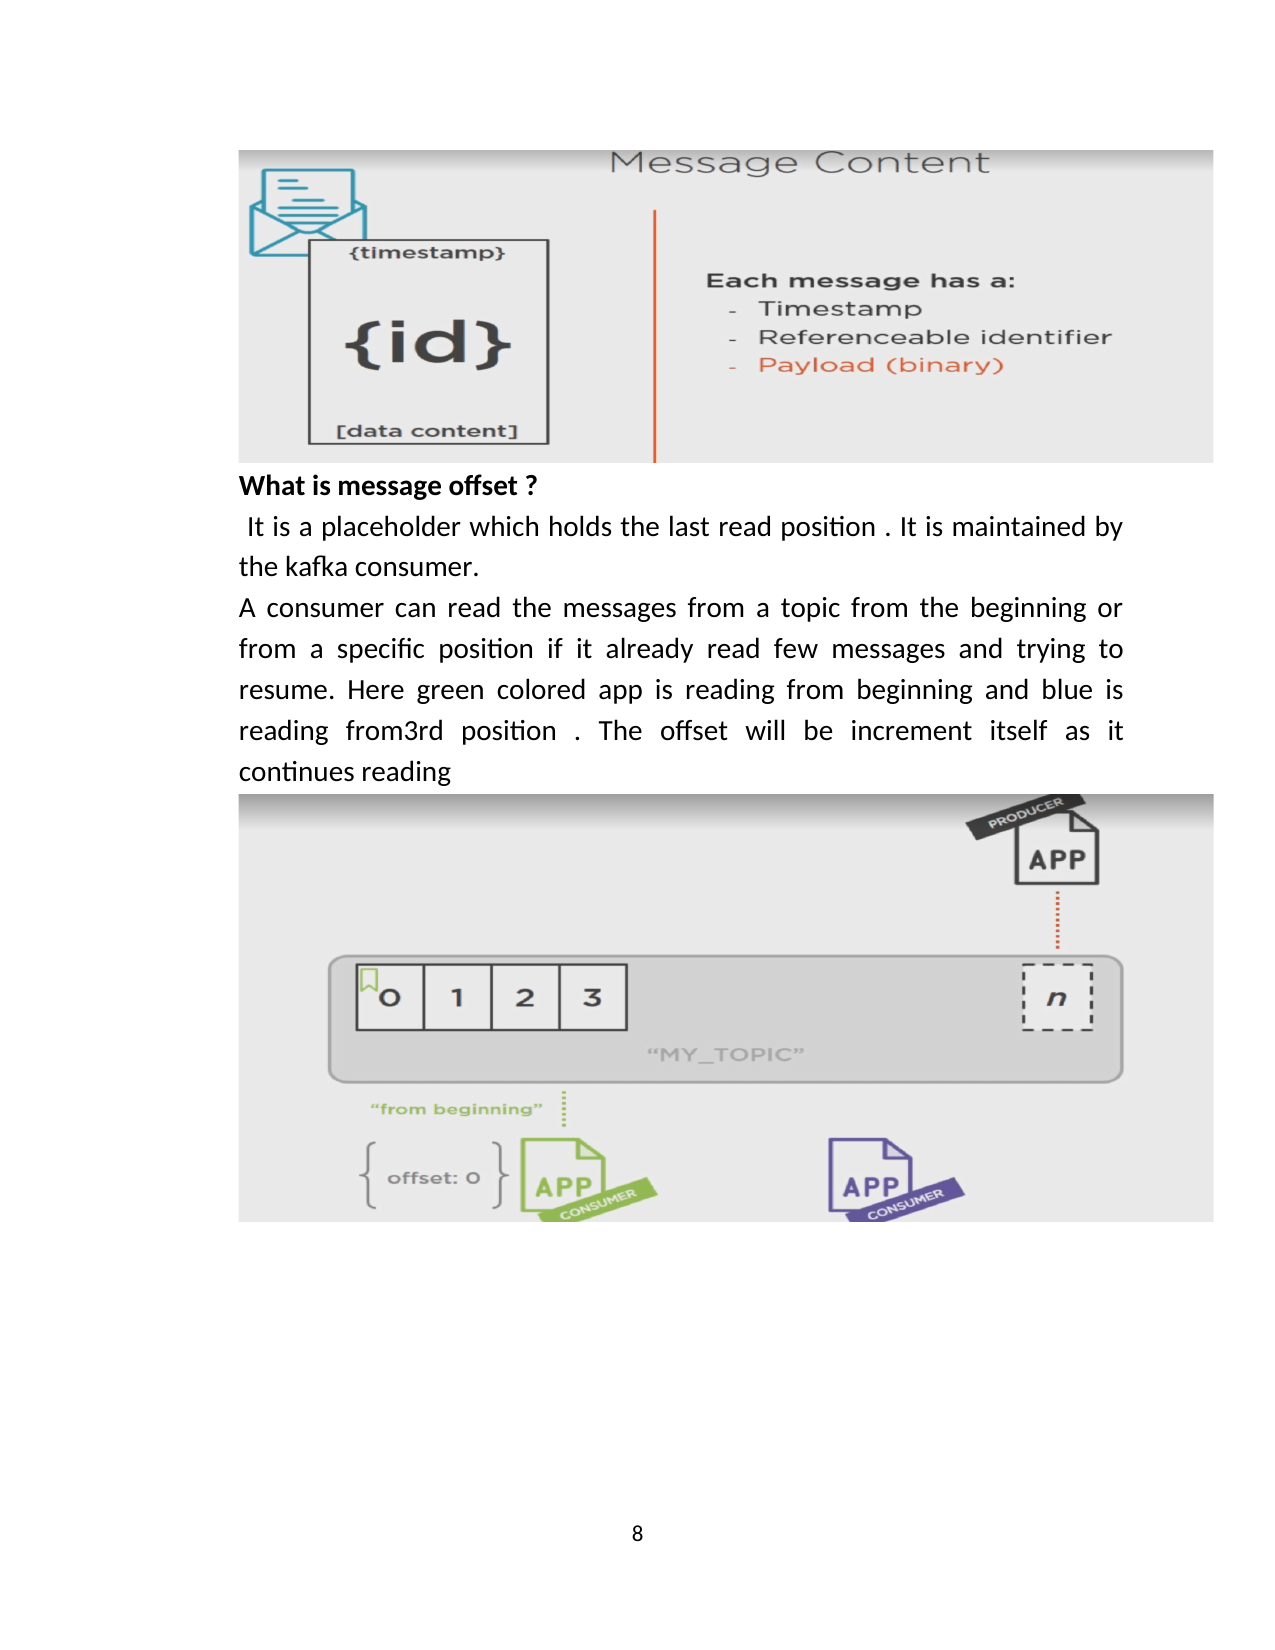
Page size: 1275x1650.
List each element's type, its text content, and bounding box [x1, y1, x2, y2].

picture [238, 150, 1214, 463]
list What is message offset ? [239, 467, 1125, 502]
picture [238, 794, 1214, 1222]
list It is a placeholder which holds the last read position . It is maintained by the kafka consumer. [239, 508, 1125, 584]
list A consumer can read the messages from a topic from the beginning or from a specific position if it already read few messages and trying to resume. Here green colored app is reading from beginning and blue is reading from3rd position . The offset will be increment itself as it continues reading [239, 589, 1125, 789]
